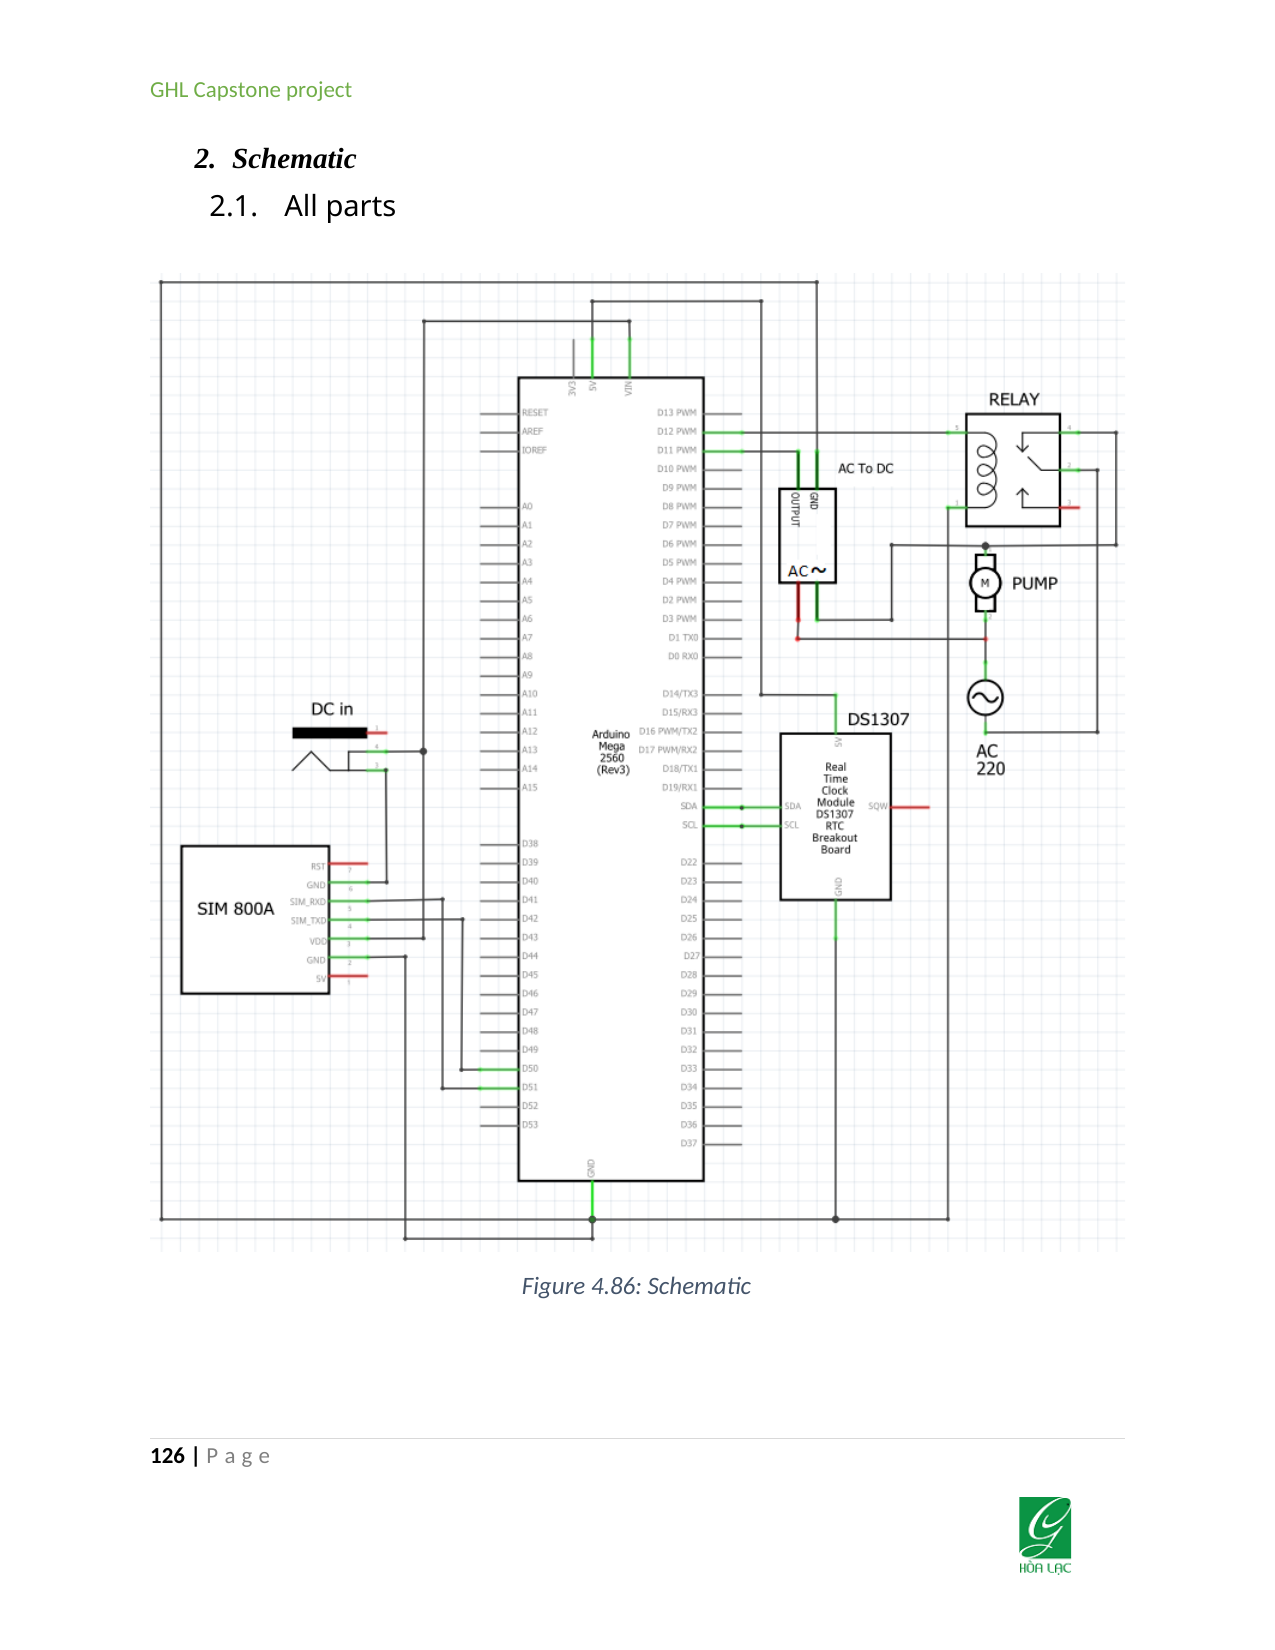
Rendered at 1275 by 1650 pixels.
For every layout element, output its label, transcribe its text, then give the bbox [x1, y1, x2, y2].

subtitle Schematic [194, 150, 1125, 173]
picture [1019, 1497, 1072, 1575]
picture [150, 273, 1125, 1252]
subtitle All parts [209, 198, 1125, 221]
